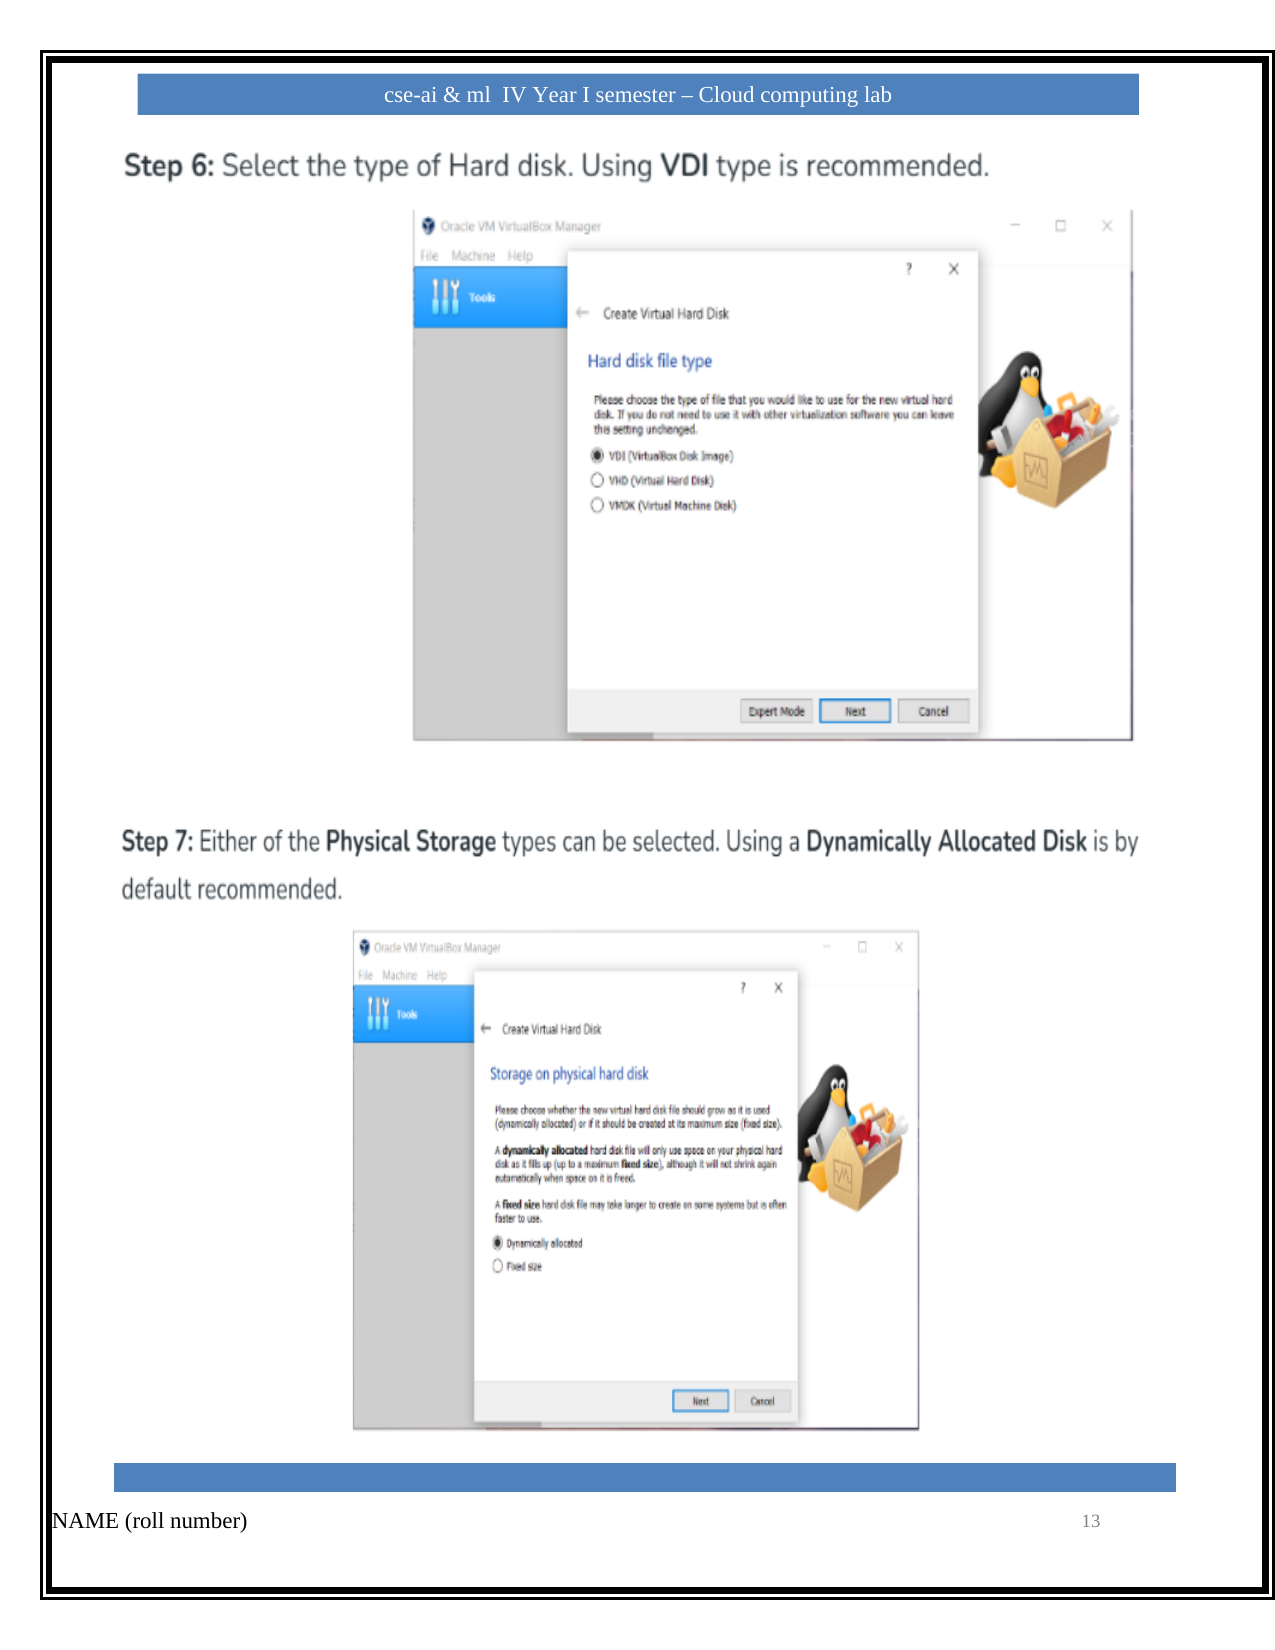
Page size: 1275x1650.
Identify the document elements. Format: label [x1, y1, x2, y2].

picture [102, 116, 1186, 759]
picture [102, 810, 1163, 1443]
